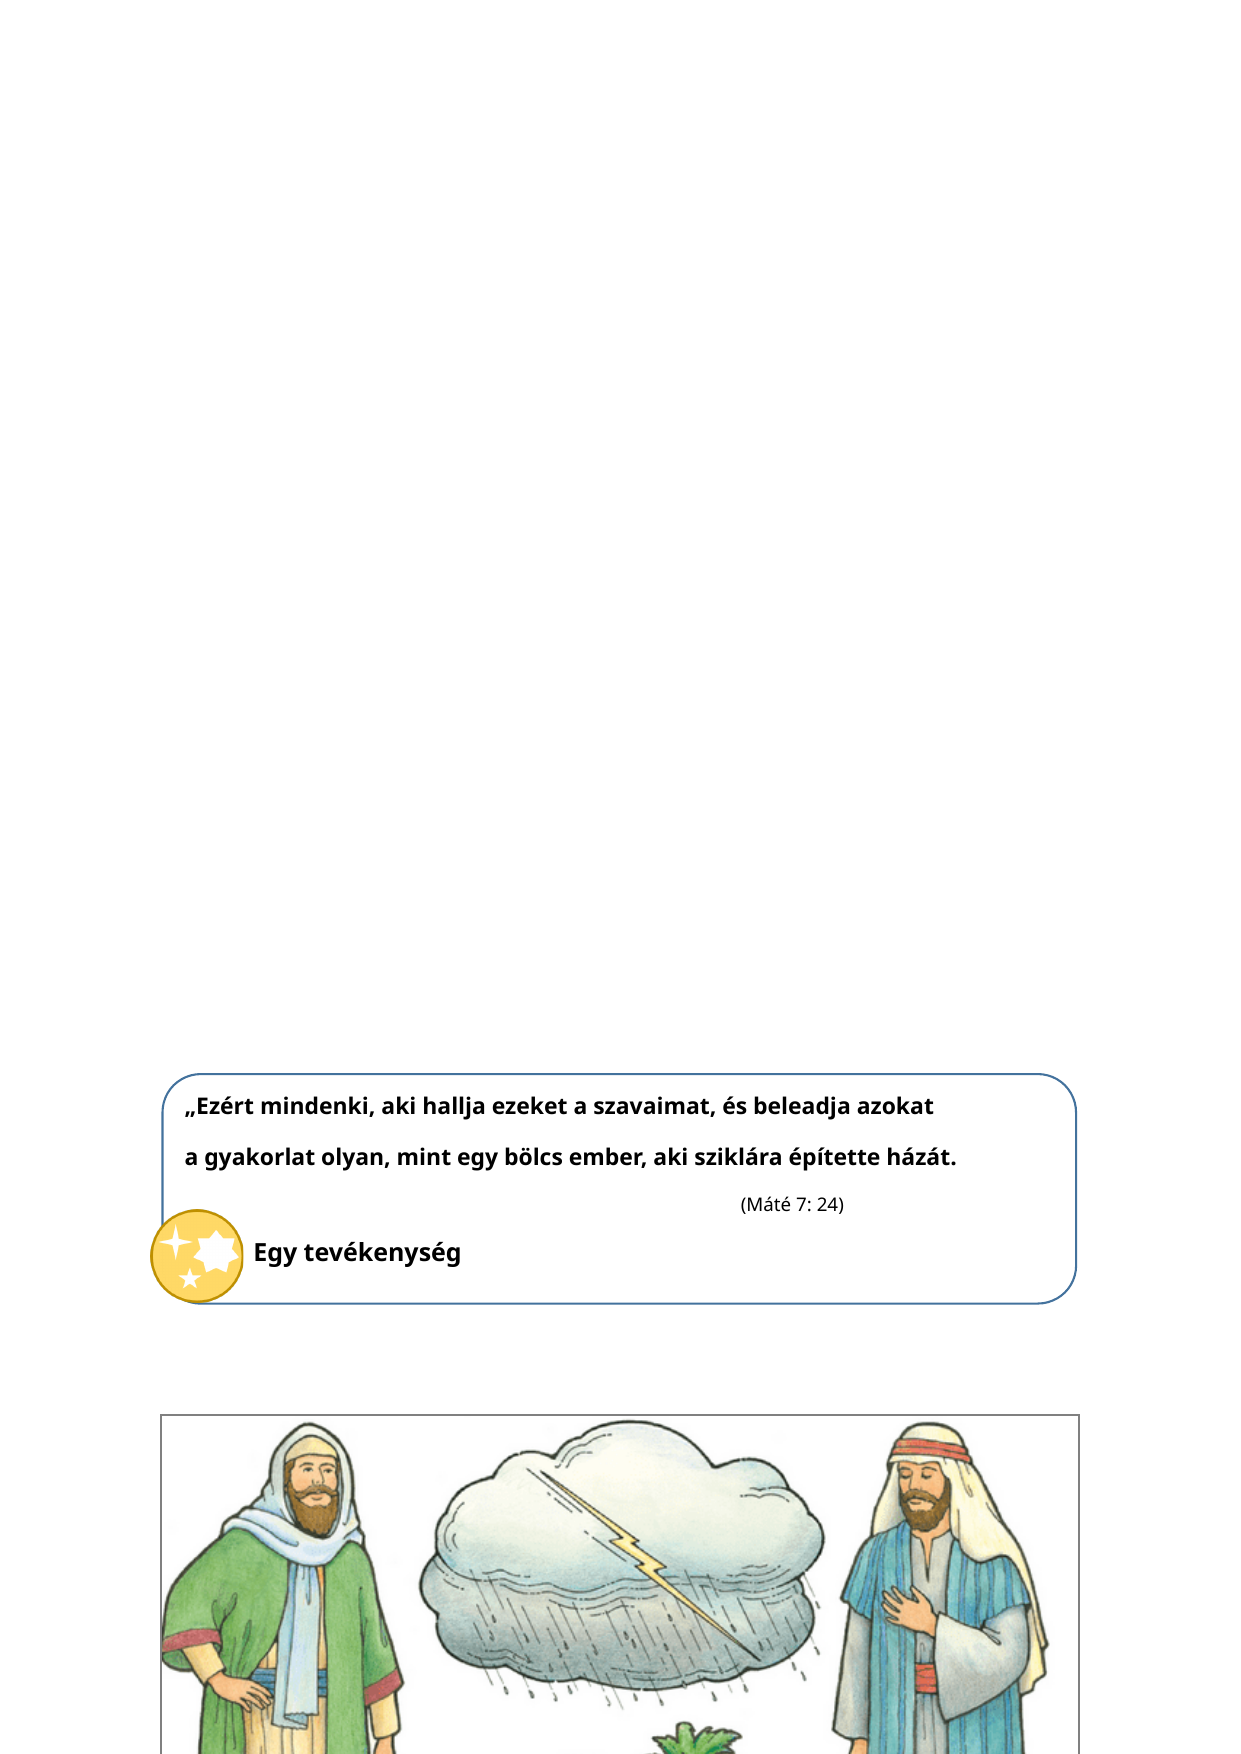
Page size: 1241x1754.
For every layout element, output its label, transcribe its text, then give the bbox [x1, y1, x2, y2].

picture [162, 1416, 1078, 1754]
text „Ezért mindenki, aki hallja ezeket a szavaimat, és beleadja azokat [150, 1090, 1090, 1121]
text a gyakorlat olyan, mint egy bölcs ember, aki sziklára építette házát. [150, 1141, 1090, 1172]
text (Máté 7: 24) [150, 1191, 1090, 1216]
text Egy tevékenység [244, 1235, 1090, 1269]
picture [150, 1209, 244, 1303]
